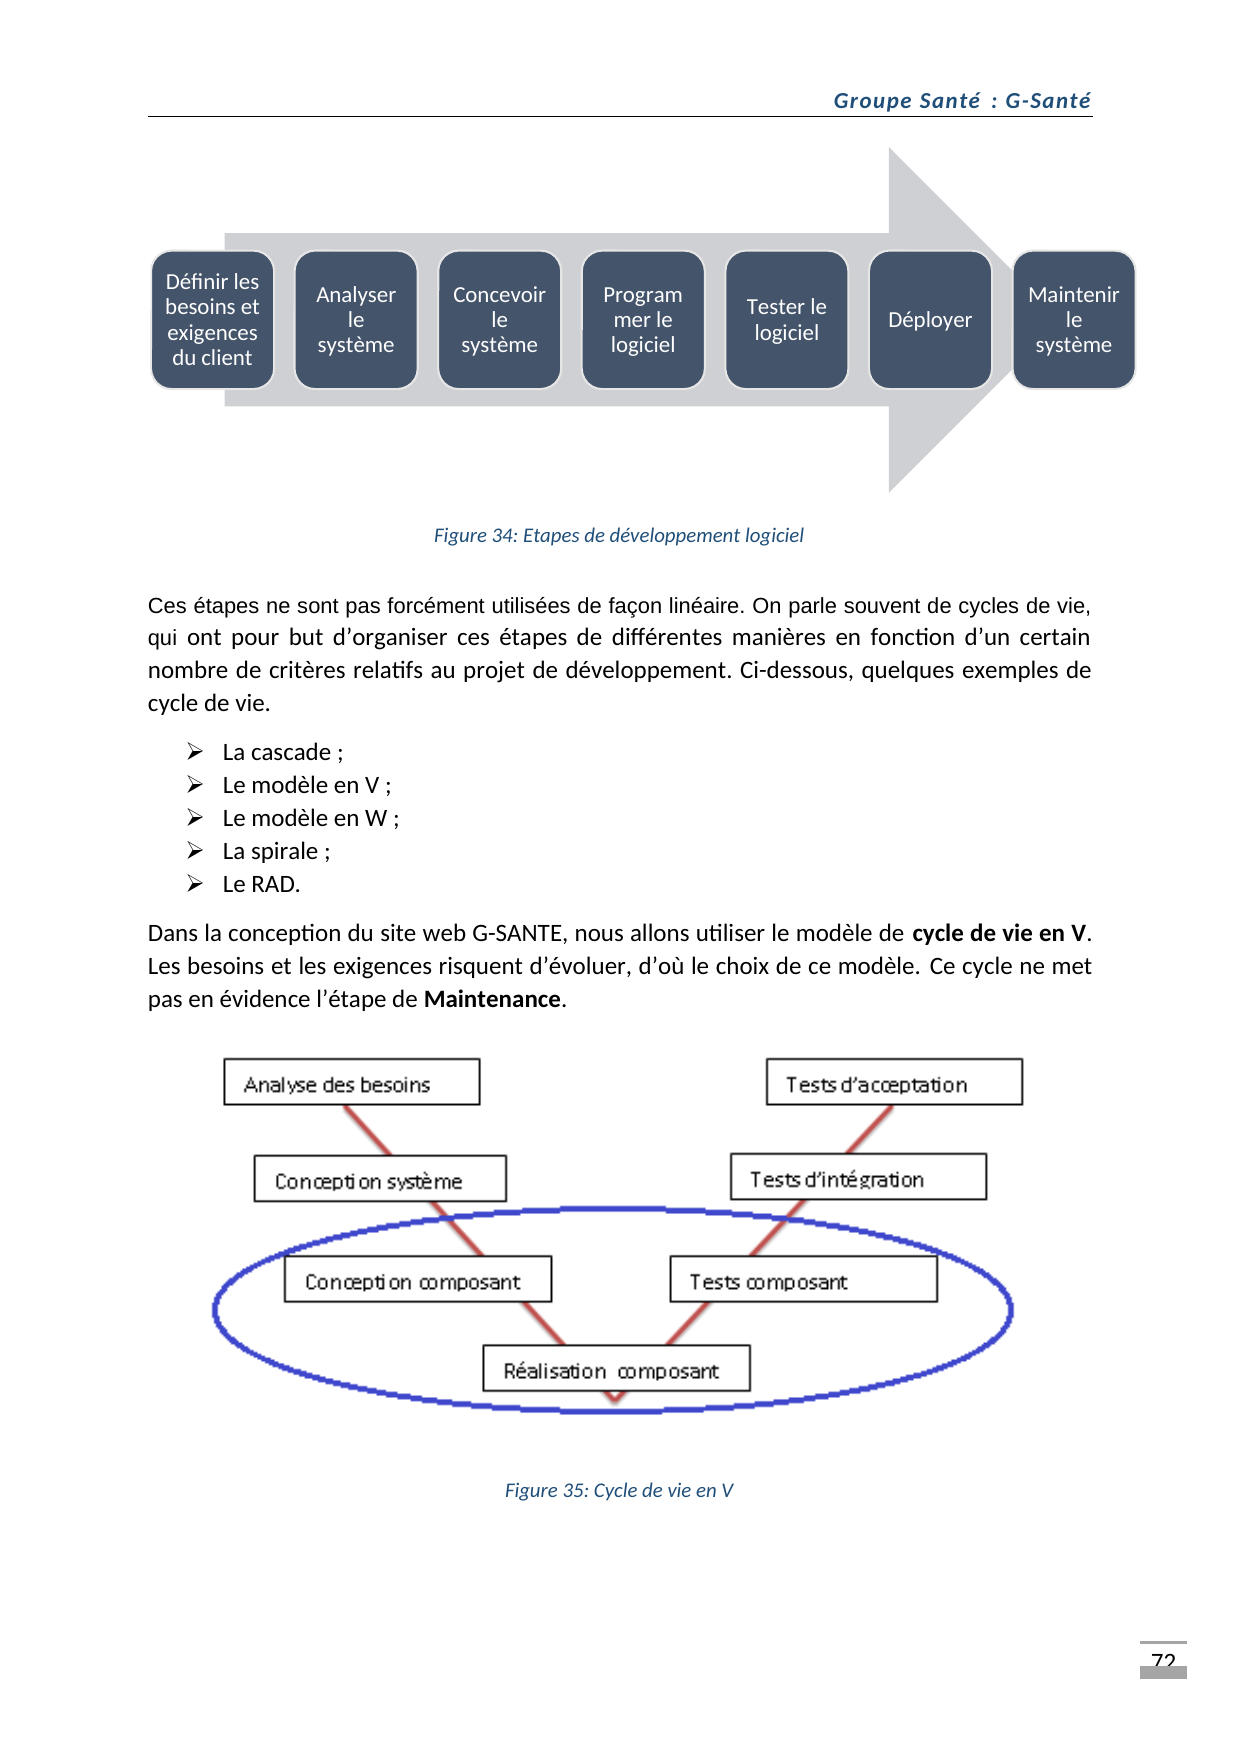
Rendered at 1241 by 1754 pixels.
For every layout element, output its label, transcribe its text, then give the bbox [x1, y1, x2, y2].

list La spirale ; [185, 835, 1093, 866]
list Le modèle en W ; [185, 802, 1093, 833]
list Le modèle en V ; [185, 769, 1093, 800]
text Dans la conception du site web G-SANTE, nous allons utiliser le modèle de cycle de vie en V. Les besoins et les exigences risquent d’évoluer, d’où le choix de ce modèle. Ce cycle ne met pas en évidence l’étape de Maintenance. [148, 917, 1093, 1014]
list La cascade ; [185, 736, 1093, 767]
picture [188, 1032, 1052, 1451]
text Ces étapes ne sont pas forcément utilisées de façon linéaire. On parle souvent de cycles de vie, qui ont pour but d’organiser ces étapes de différentes manières en fonction d’un certain nombre de critères relatifs au projet de développement. Ci-dessous, quelques exemples de cycle de vie. [148, 618, 1093, 717]
list Le RAD. [185, 868, 1093, 898]
